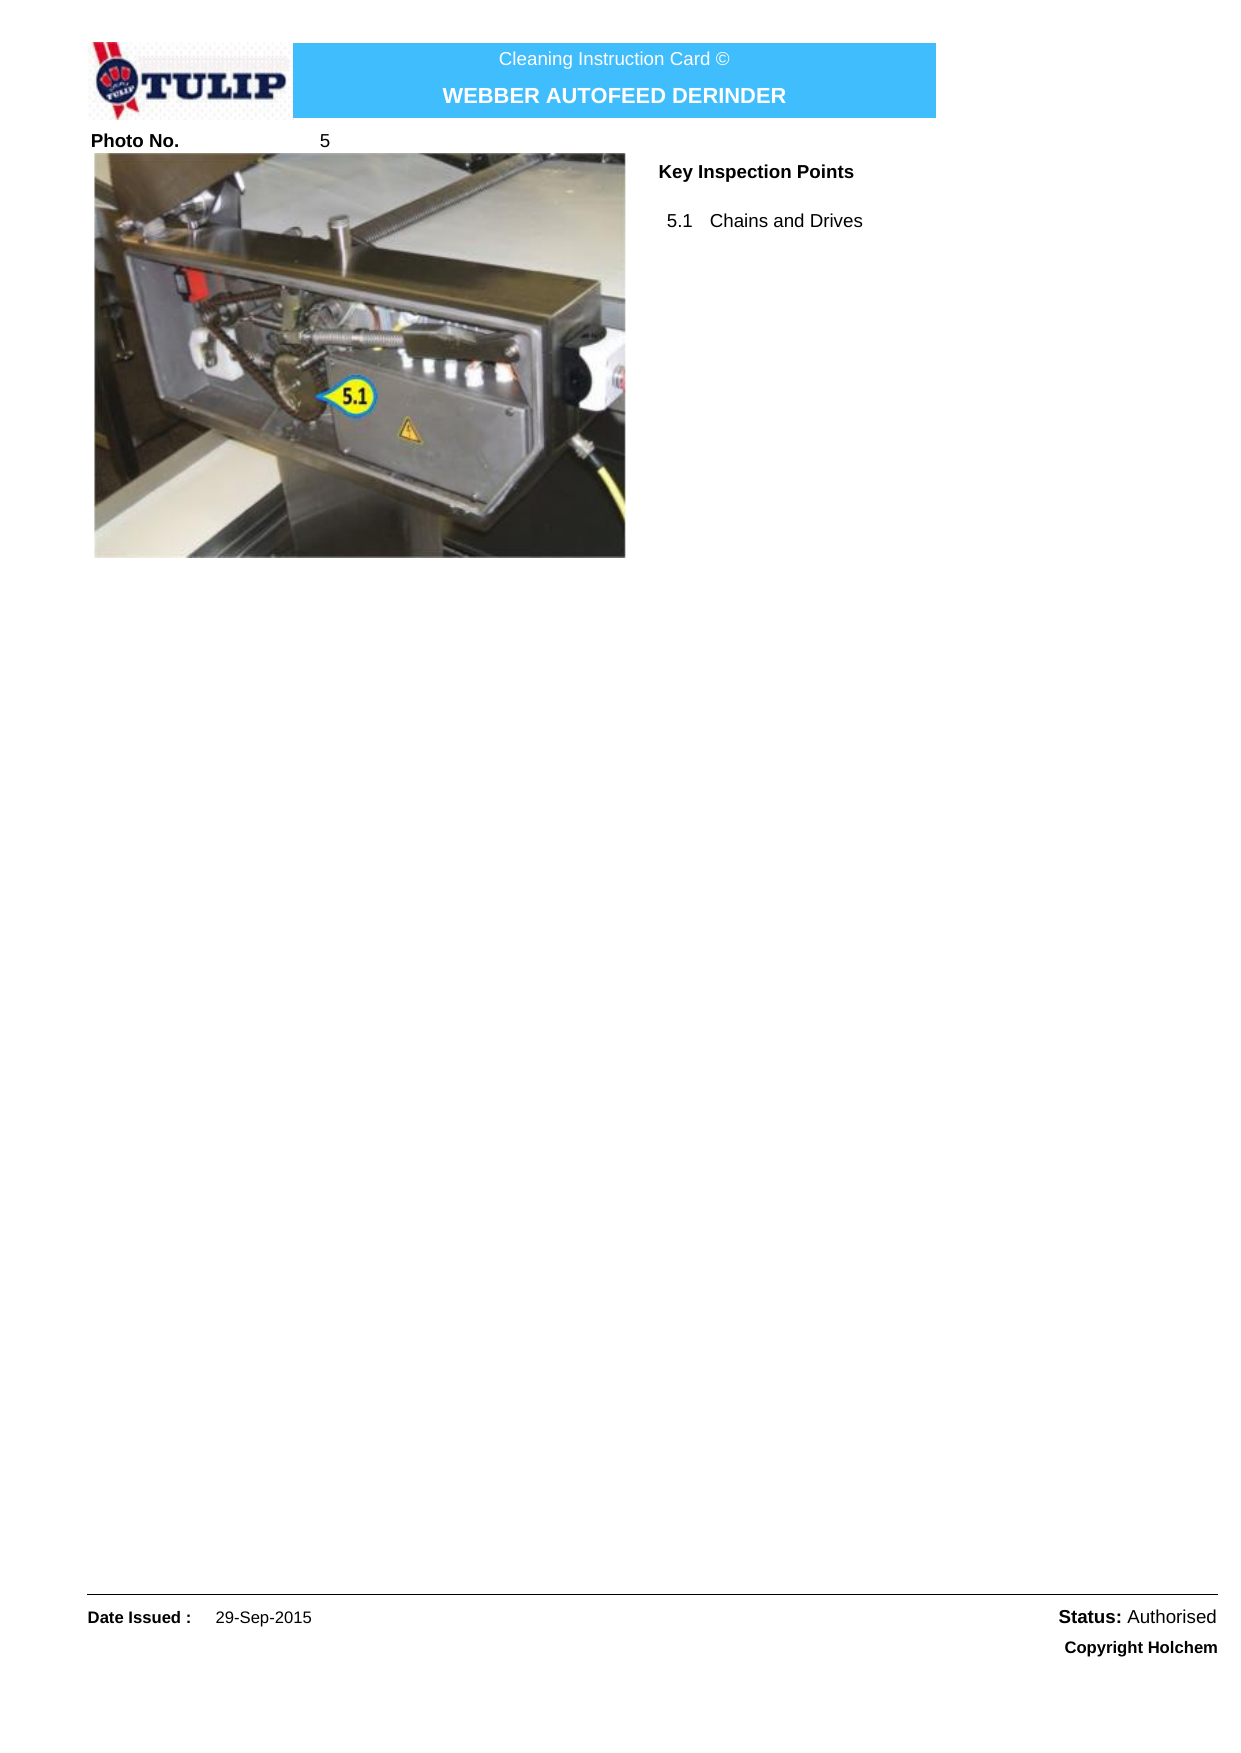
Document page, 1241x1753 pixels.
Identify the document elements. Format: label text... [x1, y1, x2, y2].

text 5.1 Chains and Drives [626, 209, 1114, 231]
picture [87, 42, 294, 120]
text Photo No. 5 [91, 130, 1114, 152]
picture [94, 153, 626, 558]
text Key Inspection Points [626, 161, 854, 182]
